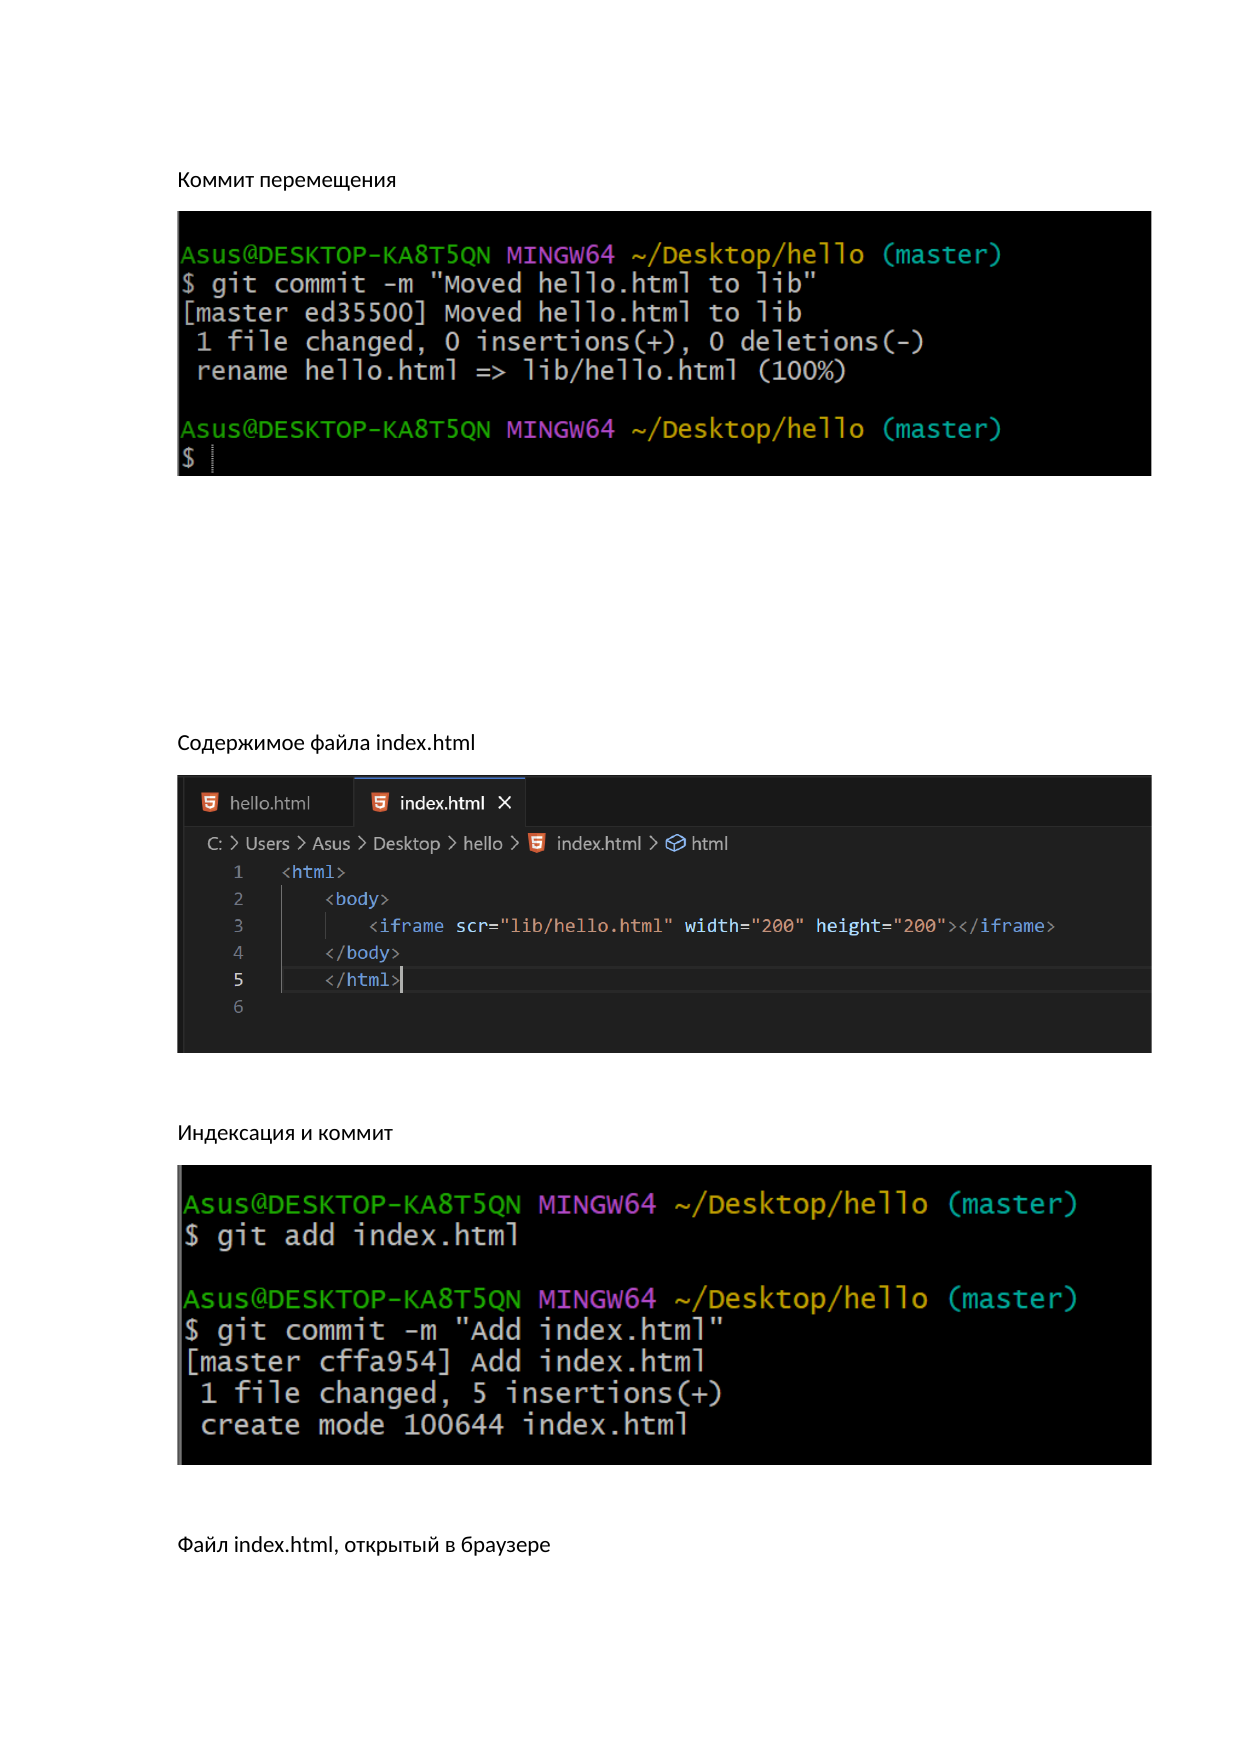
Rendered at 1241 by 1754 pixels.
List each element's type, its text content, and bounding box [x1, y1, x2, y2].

text Индексация и коммит [177, 1118, 1152, 1146]
text Содержимое файла index.html [177, 728, 1152, 756]
picture [177, 211, 1152, 476]
text Файл index.html, открытый в браузере [177, 1530, 1152, 1558]
text Коммит перемещения [177, 165, 1152, 193]
picture [177, 1165, 1152, 1465]
picture [177, 775, 1152, 1053]
